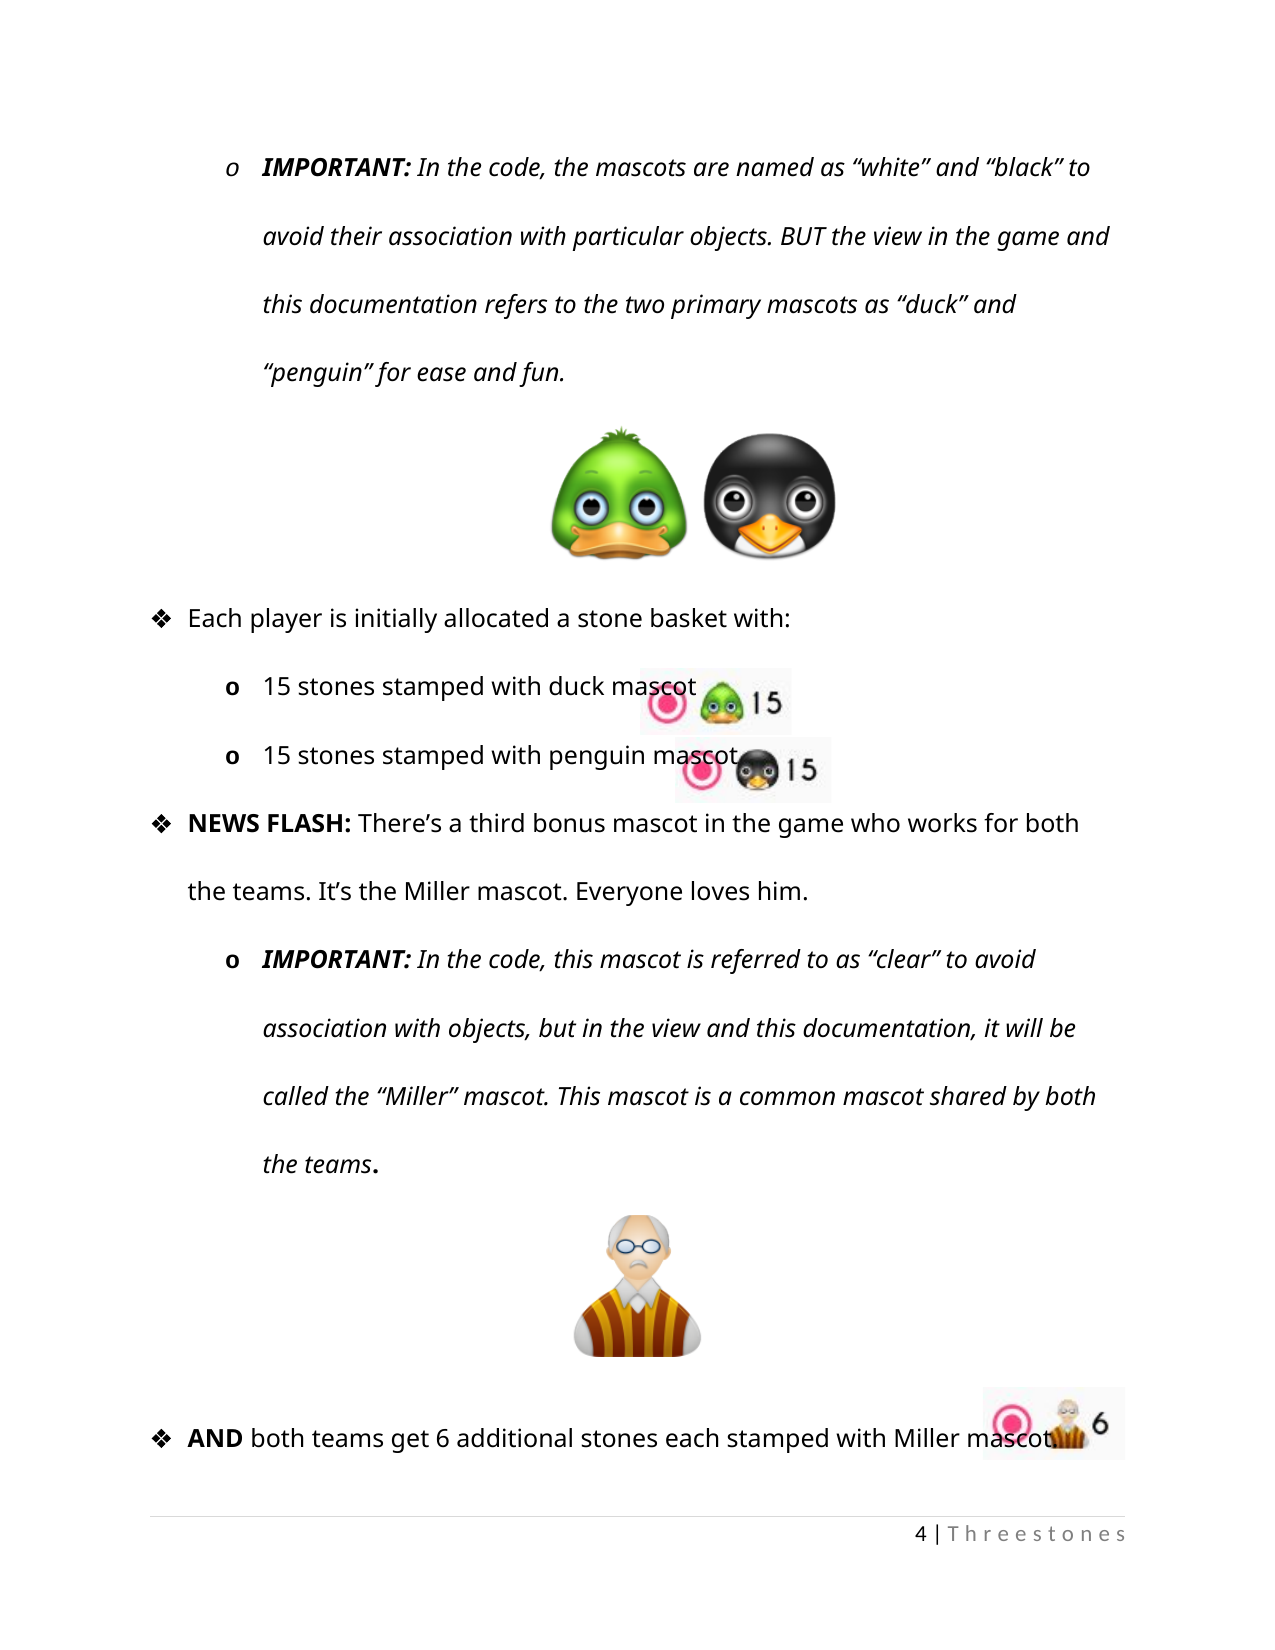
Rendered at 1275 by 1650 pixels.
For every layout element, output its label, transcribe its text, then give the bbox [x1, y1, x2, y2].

picture [566, 1215, 709, 1357]
list IMPORTANT: In the code, the mascots are named as “white” and “black” to avoid their association with particular objects. BUT the view in the game and this documentation refers to the two primary mascots as “duck” and “penguin” for ease and fun. [225, 150, 1125, 389]
list NEWS FLASH: There’s a third bonus mascot in the game who works for both the teams. It’s the Miller mascot. Everyone loves him. [150, 806, 1125, 908]
picture [675, 772, 832, 803]
picture [640, 703, 792, 735]
picture [544, 422, 843, 573]
list 15 stones stamped with penguin mascot [225, 737, 1125, 772]
list 15 stones stamped with duck mascot [225, 669, 1125, 703]
list IMPORTANT: In the code, this mascot is referred to as “clear” to avoid association with objects, but in the view and this documentation, it will be called the “Miller” mascot. This mascot is a common mascot shared by both the teams. [225, 942, 1125, 1181]
list AND both teams get 6 additional stones each stamped with Miller mascot. [150, 1385, 1125, 1464]
list Each player is initially allocated a stone basket with: [150, 601, 1125, 635]
